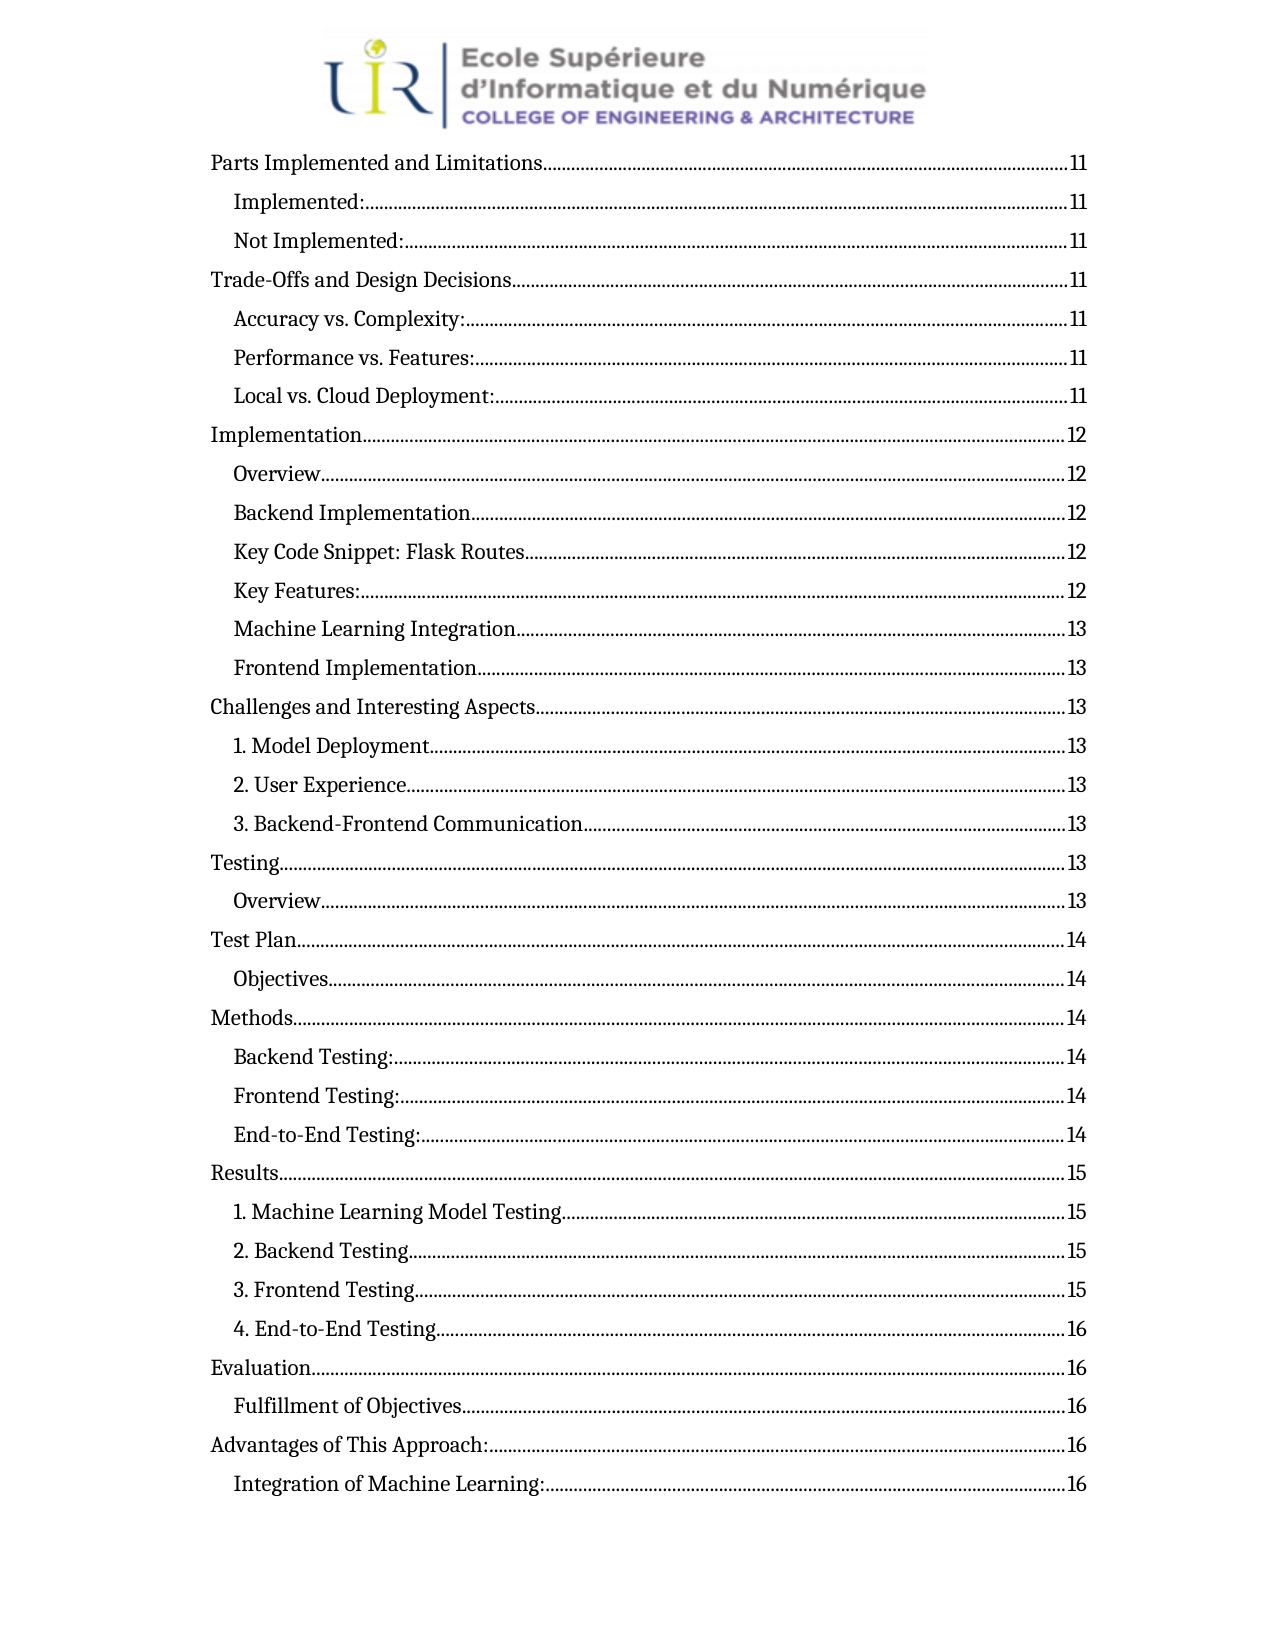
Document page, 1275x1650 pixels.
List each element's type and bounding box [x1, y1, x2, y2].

picture [310, 15, 963, 149]
